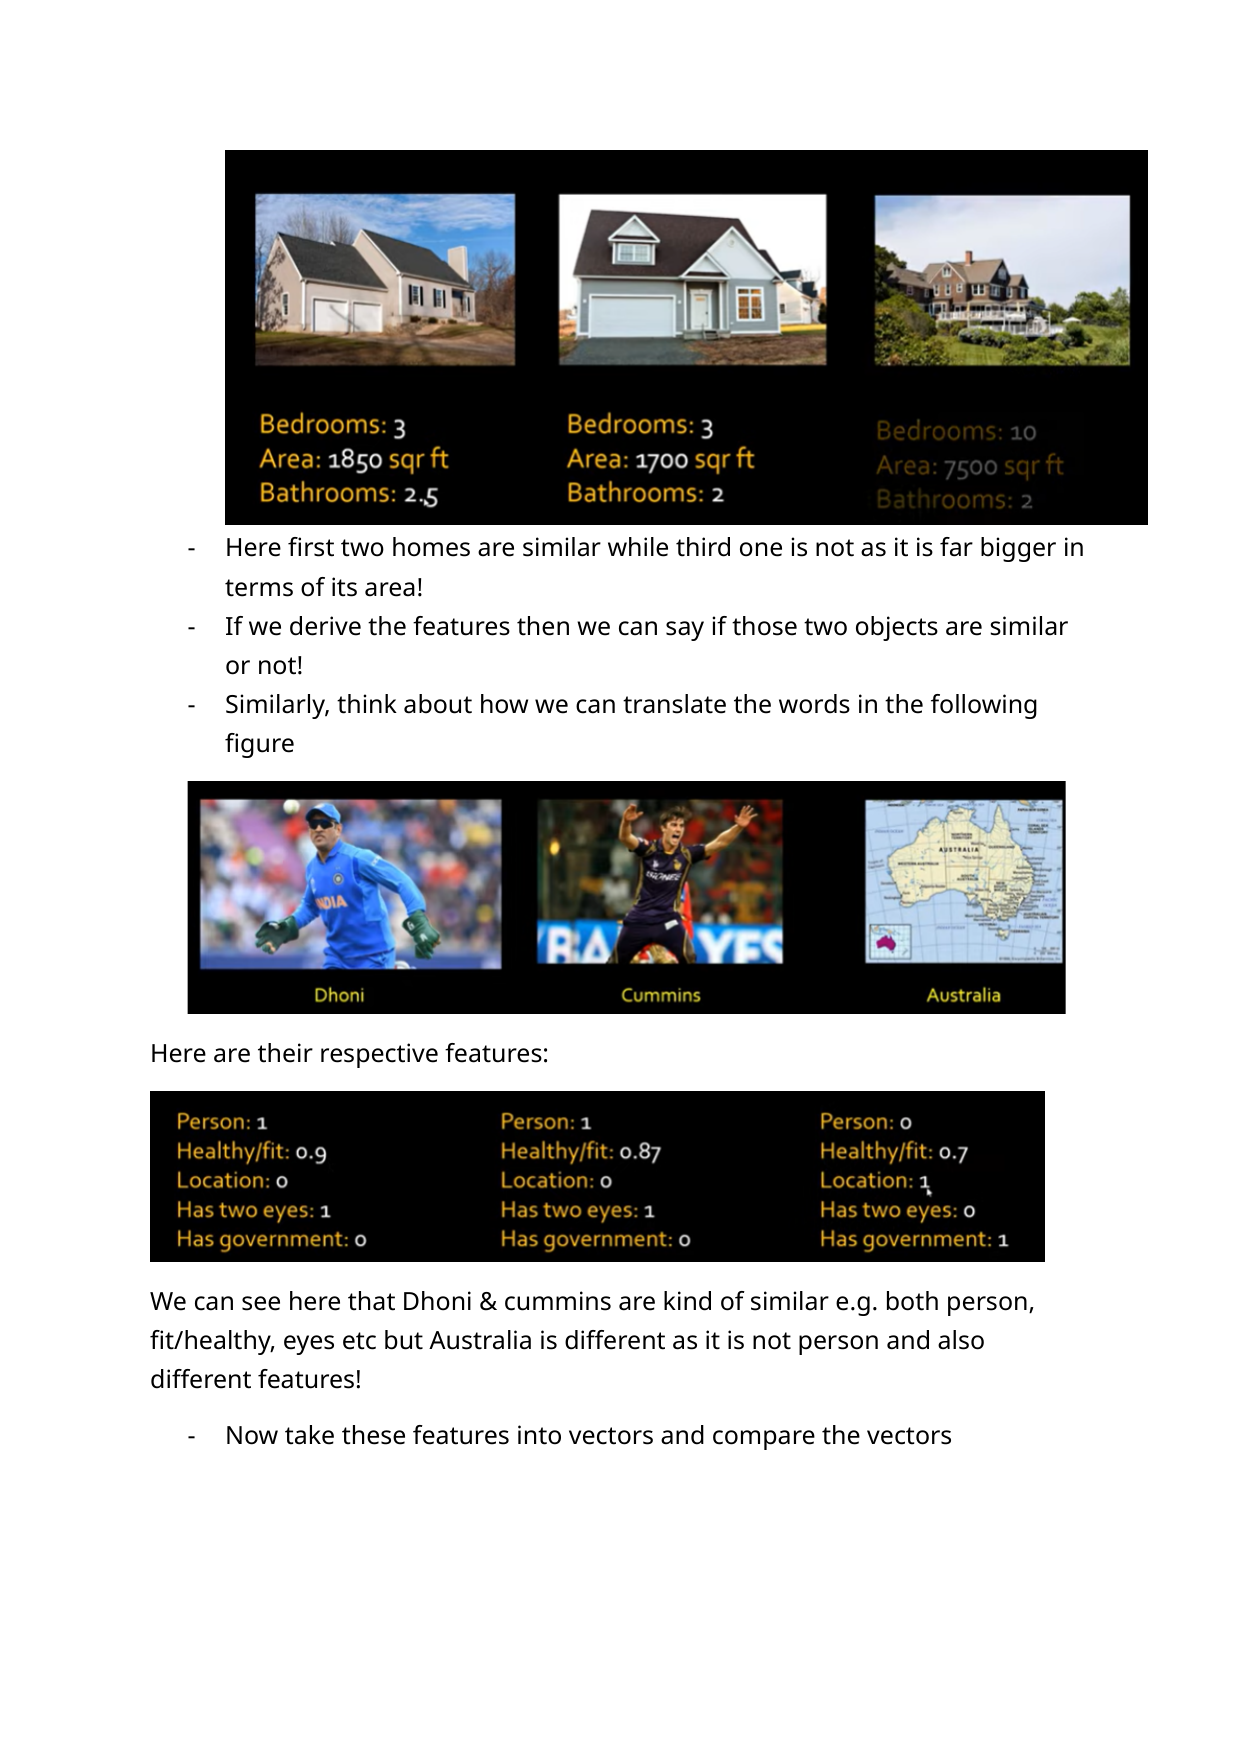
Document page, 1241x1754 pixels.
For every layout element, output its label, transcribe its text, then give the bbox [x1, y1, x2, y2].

list If we derive the features then we can say if those two objects are similar or not! [187, 608, 1090, 682]
picture [225, 150, 1148, 525]
list Now take these features into vectors and compare the vectors [187, 1417, 1090, 1451]
text Here are their respective features: [150, 1036, 1090, 1070]
picture [150, 1091, 1045, 1262]
picture [187, 781, 1066, 1014]
text We can see here that Dhoni & cummins are kind of similar e.g. both person, fit/healthy, eyes etc but Australia is different as it is not person and also different features! [150, 1283, 1090, 1396]
list Similarly, think about how we can translate the words in the following figure [187, 687, 1090, 760]
list Here first two homes are similar while third one is not as it is far bigger in terms of its area! [187, 530, 1090, 603]
